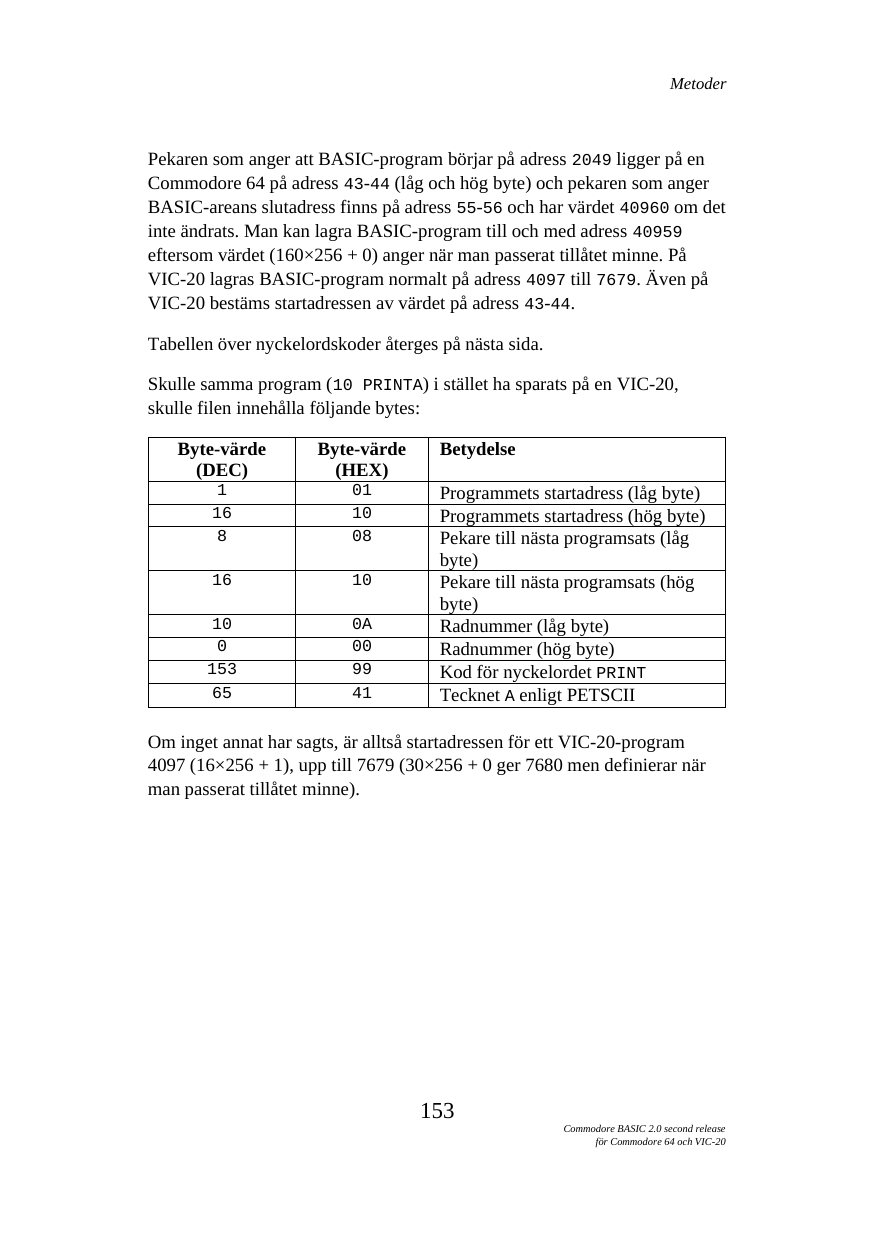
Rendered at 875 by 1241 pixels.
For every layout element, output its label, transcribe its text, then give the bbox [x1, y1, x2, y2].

table_cell 10 [149, 615, 295, 637]
text Pekaren som anger att BASIC-program börjar på adress 2049 ligger på en Commodore 64 på adress 43-44 (låg och hög byte) och pekaren som anger BASIC-areans slutadress finns på adress 55-56 och har värdet 40960 om det inte ändrats. Man kan lagra BASIC-program till och med adress 40959 eftersom värdet (160×256 + 0) anger när man passerat tillåtet minne. På VIC-20 lagras BASIC-program normalt på adress 4097 till 7679. Även på VIC-20 bestäms startadressen av värdet på adress 43-44. [148, 148, 726, 314]
table_cell 99 [296, 661, 428, 683]
table_cell 41 [296, 684, 428, 707]
table_cell 16 [149, 571, 295, 614]
table_cell 8 [149, 527, 295, 570]
table_cell Radnummer (hög byte) [429, 638, 725, 659]
text Tabellen över nyckelordskoder återges på nästa sida. [148, 333, 726, 354]
table_cell 1 [149, 482, 295, 503]
text Om inget annat har sagts, är alltså startadressen för ett VIC-20-program 4097 (16×256 + 1), upp till 7679 (30×256 + 0 ger 7680 men definierar när man passerat tillåtet minne). [148, 708, 726, 799]
table_cell 10 [296, 505, 428, 526]
table_cell Programmets startadress (låg byte) [429, 482, 725, 503]
table_cell 08 [296, 527, 428, 570]
table_cell Radnummer (låg byte) [429, 615, 725, 637]
text Skulle samma program (10 PRINTA) i stället ha sparats på en VIC-20, skulle filen innehålla följande bytes: [148, 373, 726, 418]
table_cell 0 [149, 638, 295, 659]
table_cell Pekare till nästa programsats (hög byte) [429, 571, 725, 614]
table_header Byte-värde (DEC) [149, 438, 295, 481]
table_cell Pekare till nästa programsats (låg byte) [429, 527, 725, 570]
table_cell Programmets startadress (hög byte) [429, 505, 725, 526]
table_cell 153 [149, 661, 295, 683]
table_cell 10 [296, 571, 428, 614]
table_cell 01 [296, 482, 428, 503]
table_header Betydelse [429, 438, 725, 481]
table_cell Kod för nyckelordet PRINT [429, 661, 725, 683]
table_cell 0A [296, 615, 428, 637]
table_cell 65 [149, 684, 295, 707]
table_cell Tecknet A enligt PETSCII [429, 684, 725, 707]
table_cell 16 [149, 505, 295, 526]
table_header Byte-värde (HEX) [296, 438, 428, 481]
table_cell 00 [296, 638, 428, 659]
